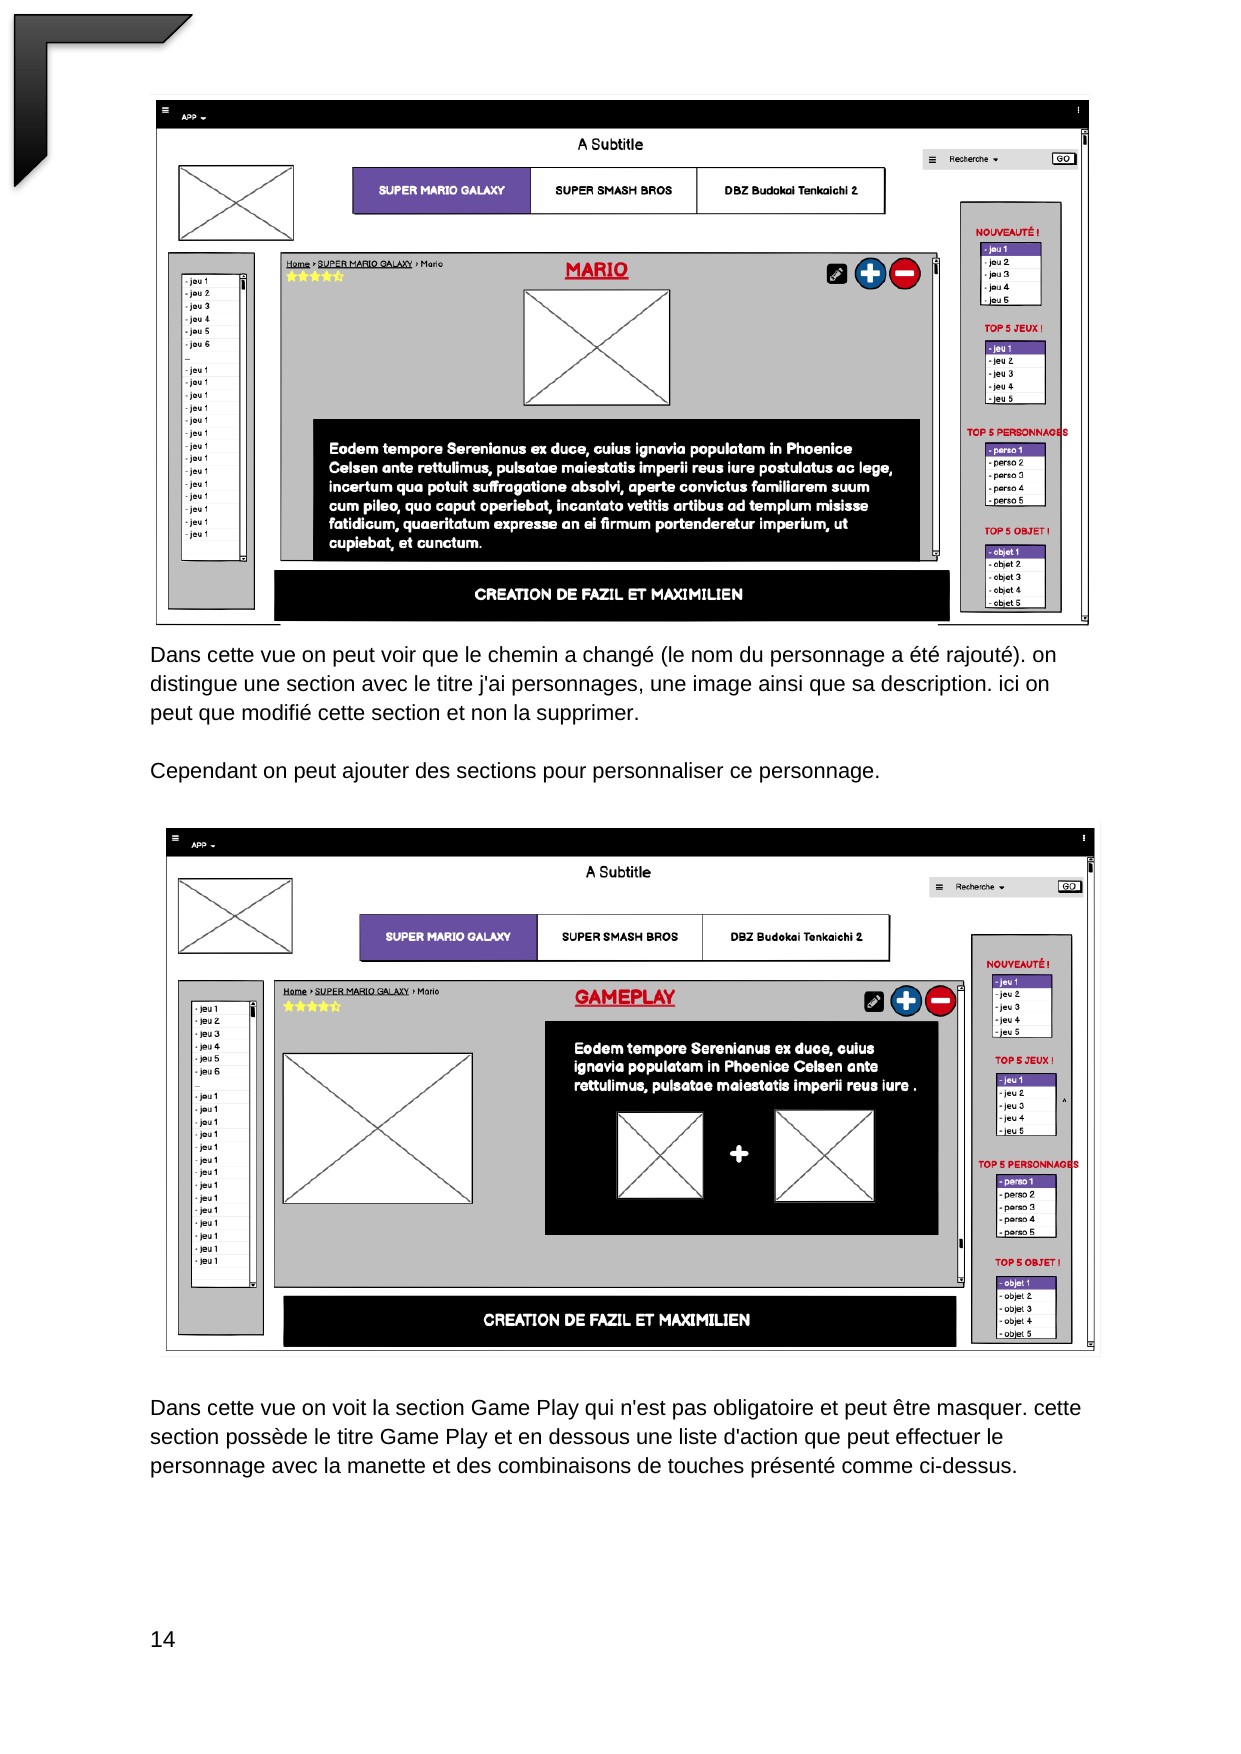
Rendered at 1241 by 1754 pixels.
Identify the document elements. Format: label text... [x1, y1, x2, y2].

text Dans cette vue on voit la section Game Play qui n'est pas obligatoire et peut être masquer. cette section possède le titre Game Play et en dessous une liste d'action que peut effectuer le personnage avec la manette et des combinaisons de touches présenté comme ci-dessus. [150, 1395, 1090, 1478]
picture [150, 94, 1091, 629]
text Cependant on peut ajouter des sections pour personnaliser ce personnage. [150, 758, 1090, 783]
picture [160, 822, 1101, 1357]
text Dans cette vue on peut voir que le chemin a changé (le nom du personnage a été rajouté). on distingue une section avec le titre j'ai personnages, une image ainsi que sa description. ici on peut que modifié cette section et non la supprimer. [150, 642, 1090, 725]
